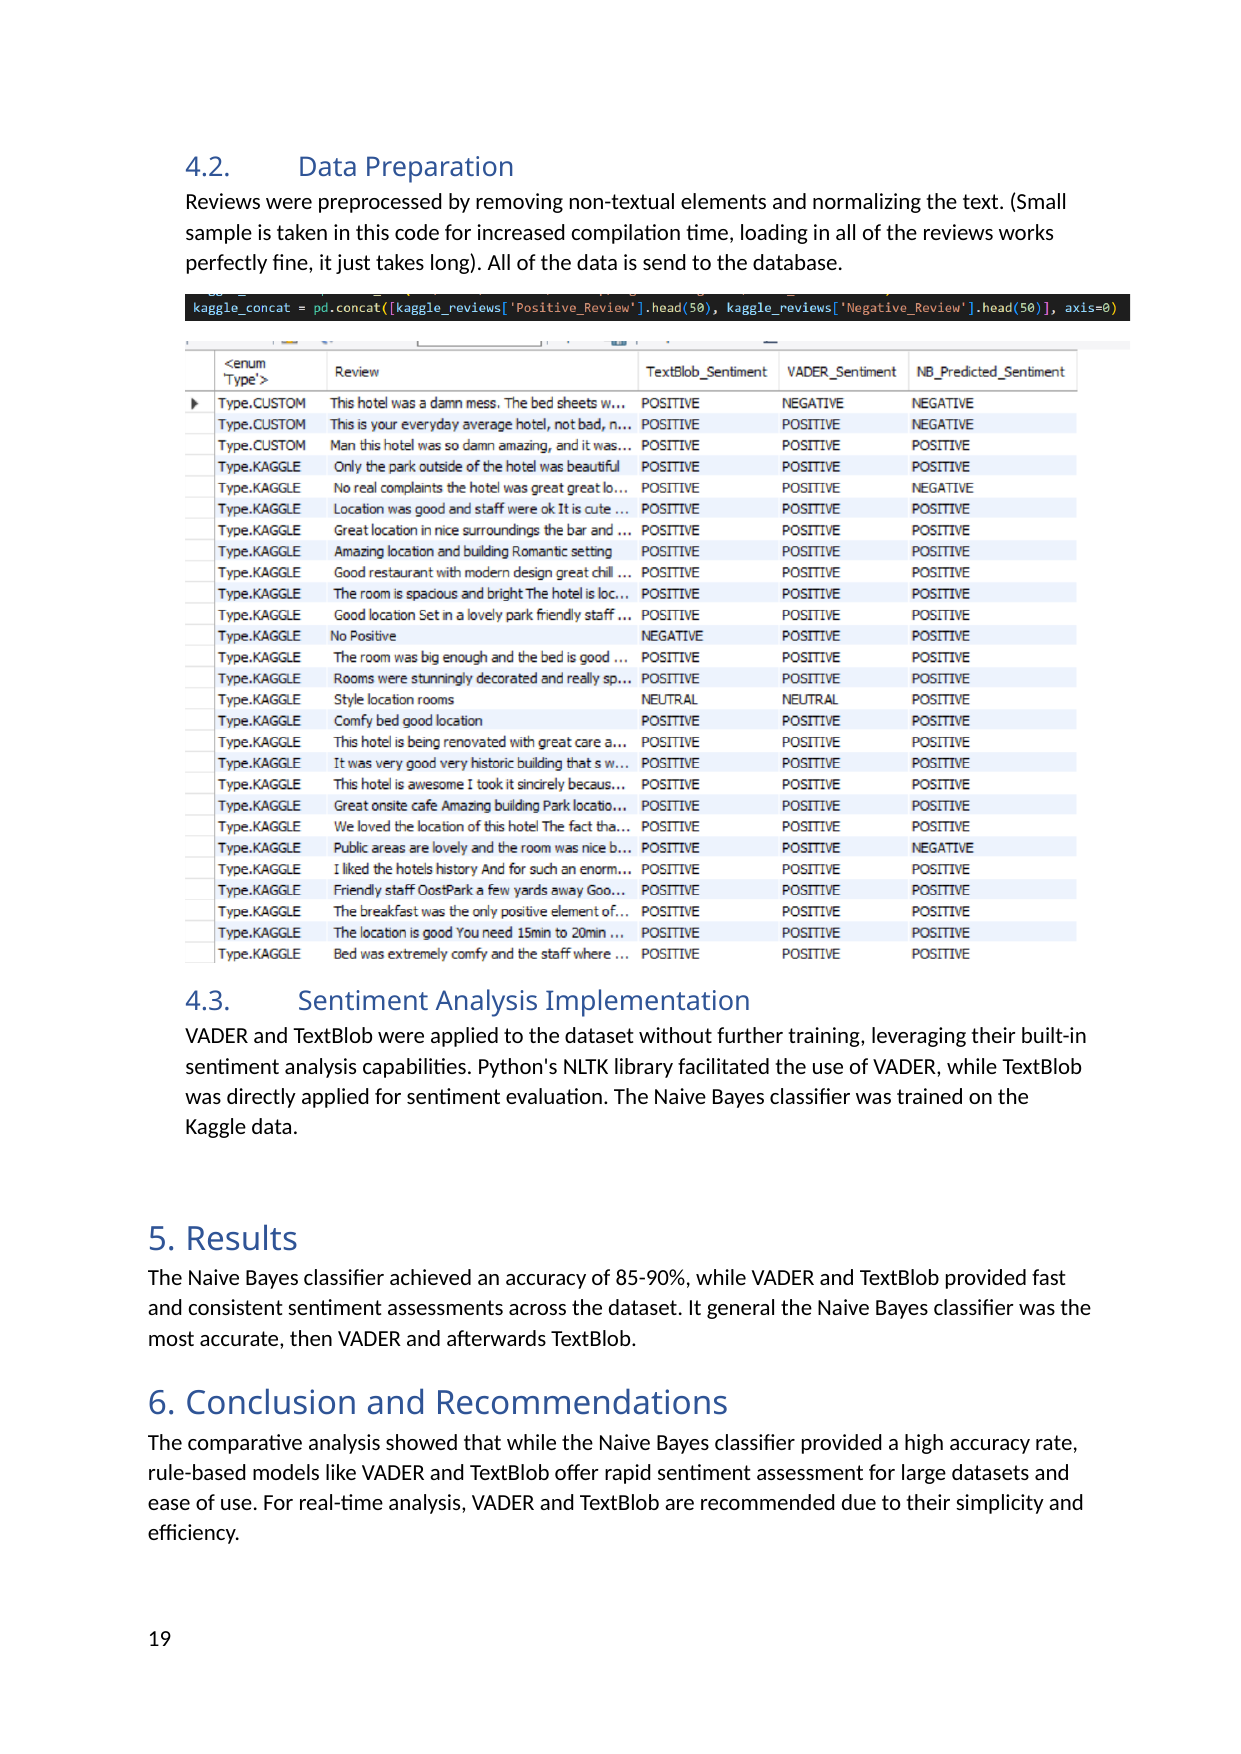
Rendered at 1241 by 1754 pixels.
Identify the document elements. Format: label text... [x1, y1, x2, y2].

picture [185, 341, 1130, 963]
subtitle Data Preparation [185, 148, 1093, 184]
picture [185, 294, 1130, 321]
subtitle Sentiment Analysis Implementation [185, 982, 1093, 1019]
text The comparative analysis showed that while the Naive Bayes classifier provided a high accuracy rate, rule-based models like VADER and TextBlob offer rapid sentiment assessment for large datasets and ease of use. For real-time analysis, VADER and TextBlob are recommended due to their simplicity and efficiency. [148, 1428, 1093, 1547]
subtitle Conclusion and Recommendations [148, 1379, 1093, 1424]
text Reviews were preprocessed by removing non-textual elements and normalizing the text. (Small sample is taken in this code for increased compilation time, loading in all of the reviews works perfectly fine, it just takes long). All of the data is send to the database. [185, 187, 1093, 276]
subtitle Results [148, 1214, 1093, 1260]
text The Naive Bayes classifier achieved an accuracy of 85-90%, while VADER and TextBlob provided fast and consistent sentiment assessments across the dataset. It general the Naive Bayes classifier was the most accurate, then VADER and afterwards TextBlob. [148, 1263, 1093, 1352]
text VADER and TextBlob were applied to the dataset without further training, leveraging their built-in sentiment analysis capabilities. Python's NLTK library facilitated the use of VADER, while TextBlob was directly applied for sentiment evaluation. The Naive Bayes classifier was trained on the Kaggle data. [185, 1022, 1093, 1140]
